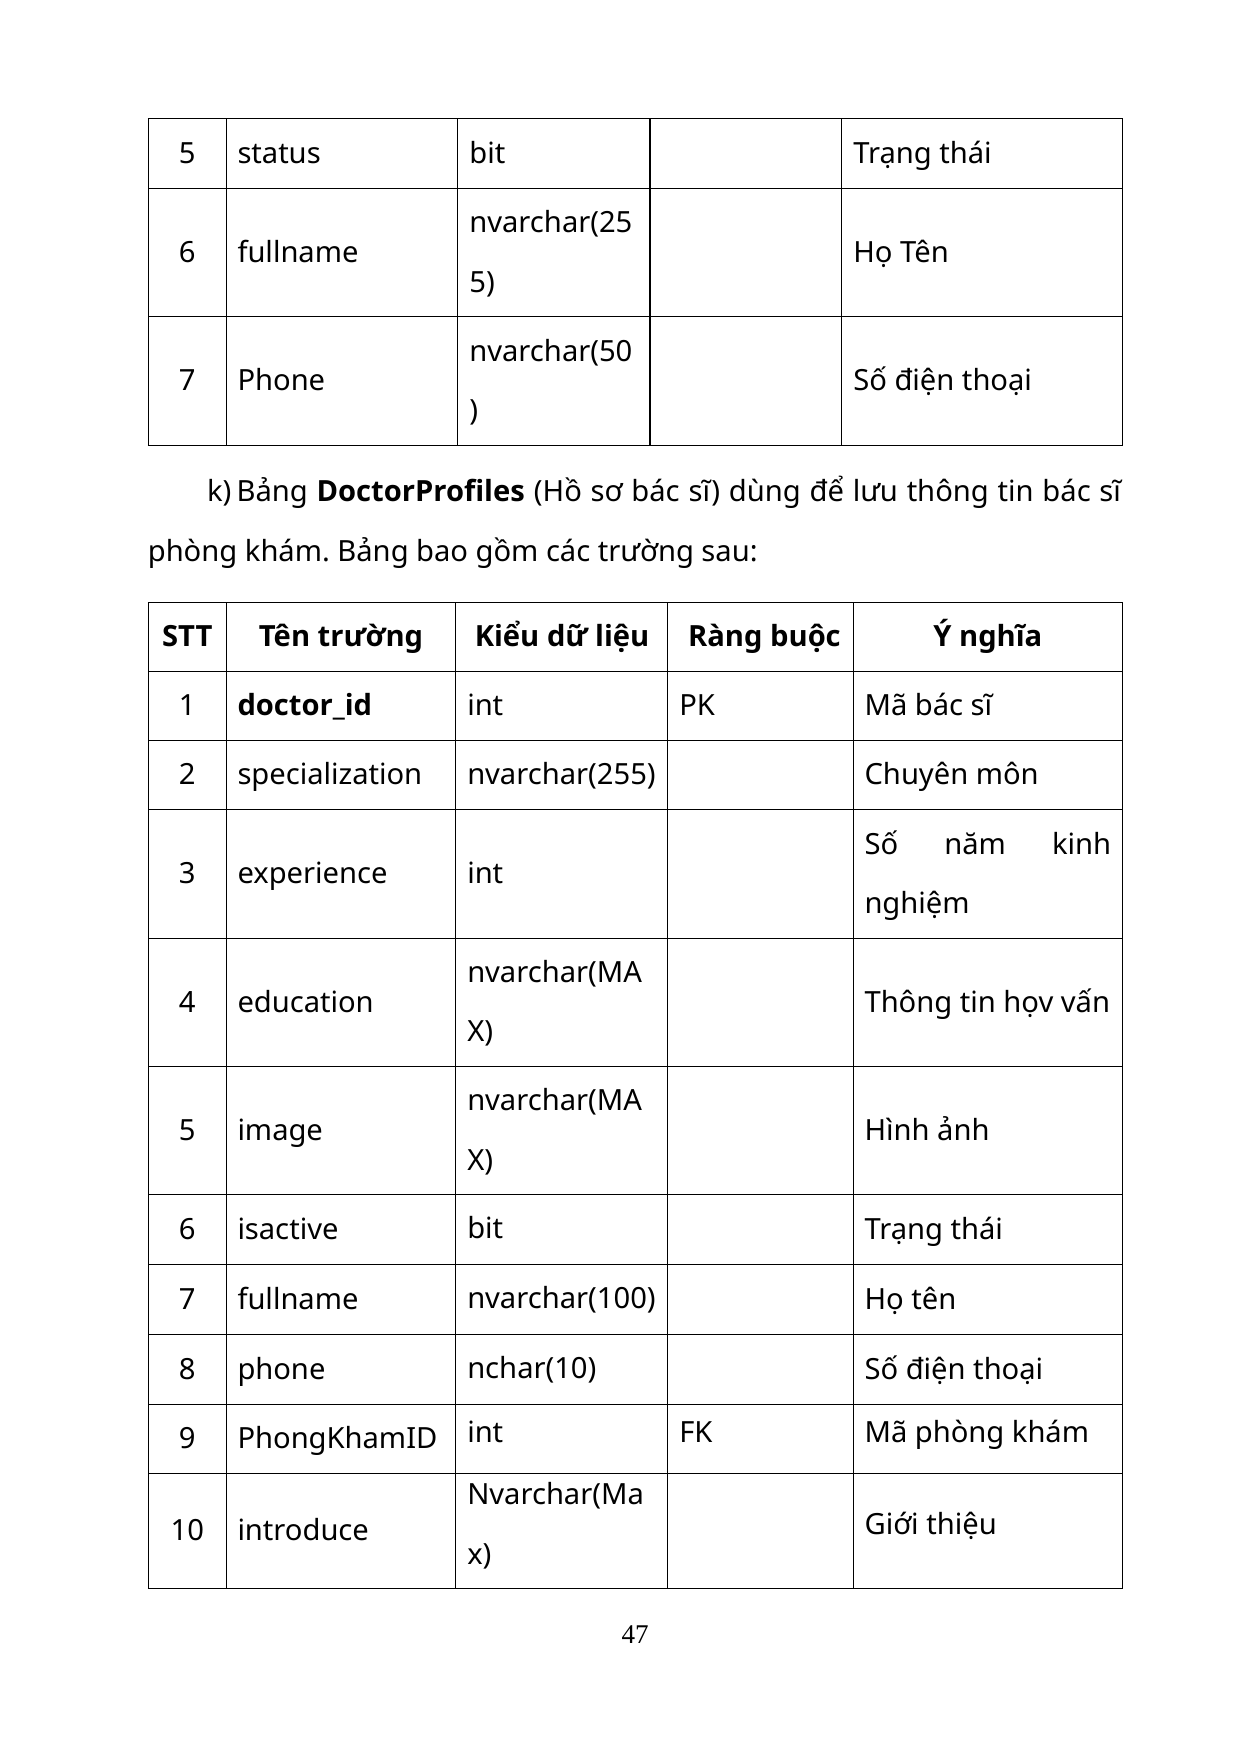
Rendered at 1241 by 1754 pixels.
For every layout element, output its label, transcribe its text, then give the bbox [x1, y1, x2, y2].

table_cell PK [668, 672, 853, 739]
list Bảng DoctorProfiles (Hồ sơ bác sĩ) dùng để lưu thông tin bác sĩ phòng khám. Bảng bao gồm các trường sau: [148, 471, 1122, 570]
table_cell nvarchar(50) [458, 317, 649, 444]
table_cell Hình ảnh [854, 1067, 1122, 1194]
table_cell 7 [149, 317, 226, 444]
table_cell [651, 189, 841, 316]
table_cell [668, 1265, 853, 1334]
table_cell Số điện thoại [854, 1335, 1122, 1404]
table_cell fullname [227, 1265, 455, 1334]
table_cell Họ tên [854, 1265, 1122, 1334]
table_cell Họ Tên [842, 189, 1122, 316]
table_header STT [149, 603, 226, 671]
table_cell nchar(10) [456, 1335, 667, 1404]
table_header Ràng buộc [668, 603, 853, 671]
table_cell 7 [149, 1265, 226, 1334]
table_cell [668, 1195, 853, 1264]
table_cell PhongKhamID [227, 1405, 455, 1472]
table_cell Trạng thái [842, 119, 1122, 188]
table_cell phone [227, 1335, 455, 1404]
table_header Ý nghĩa [854, 603, 1122, 671]
table_cell Số năm kinh nghiệm [854, 810, 1122, 938]
table_cell doctor_id [227, 672, 455, 739]
table_cell [668, 939, 853, 1066]
table_cell Giới thiệu [854, 1474, 1122, 1588]
table_cell Mã phòng khám [854, 1405, 1122, 1472]
table_cell 2 [149, 741, 226, 809]
table_header Tên trường [227, 603, 455, 671]
table_cell [668, 810, 853, 938]
table_cell status [227, 119, 457, 188]
table_cell Phone [227, 317, 457, 444]
table_cell [651, 317, 841, 444]
table_cell Nvarchar(Max) [456, 1474, 667, 1588]
table_cell experience [227, 810, 455, 938]
table_cell isactive [227, 1195, 455, 1264]
table_cell bit [458, 119, 649, 188]
table_cell 8 [149, 1335, 226, 1404]
table_cell [651, 119, 841, 188]
table_cell 4 [149, 939, 226, 1066]
table_cell 1 [149, 672, 226, 739]
table_cell [668, 741, 853, 809]
table_cell Trạng thái [854, 1195, 1122, 1264]
table_cell nvarchar(255) [458, 189, 649, 316]
table_cell int [456, 672, 667, 739]
table_cell image [227, 1067, 455, 1194]
table_cell education [227, 939, 455, 1066]
table_cell fullname [227, 189, 457, 316]
table_cell introduce [227, 1474, 455, 1588]
table_cell bit [456, 1195, 667, 1264]
table_cell 6 [149, 189, 226, 316]
table_cell FK [668, 1405, 853, 1472]
table_cell Chuyên môn [854, 741, 1122, 809]
table_cell Thông tin họv vấn [854, 939, 1122, 1066]
table_cell int [456, 810, 667, 938]
table_header Kiểu dữ liệu [456, 603, 667, 671]
table_cell nvarchar(100) [456, 1265, 667, 1334]
table_cell nvarchar(MAX) [456, 1067, 667, 1194]
table_cell 10 [149, 1474, 226, 1588]
table_cell Số điện thoại [842, 317, 1122, 444]
table_cell [668, 1067, 853, 1194]
table_cell 5 [149, 119, 226, 188]
table_cell [668, 1335, 853, 1404]
table_cell nvarchar(MAX) [456, 939, 667, 1066]
table_cell nvarchar(255) [456, 741, 667, 809]
table_cell int [456, 1405, 667, 1472]
table_cell [668, 1474, 853, 1588]
table_cell Mã bác sĩ [854, 672, 1122, 739]
table_cell 6 [149, 1195, 226, 1264]
table_cell specialization [227, 741, 455, 809]
table_cell 9 [149, 1405, 226, 1472]
table_cell 5 [149, 1067, 226, 1194]
table_cell 3 [149, 810, 226, 938]
